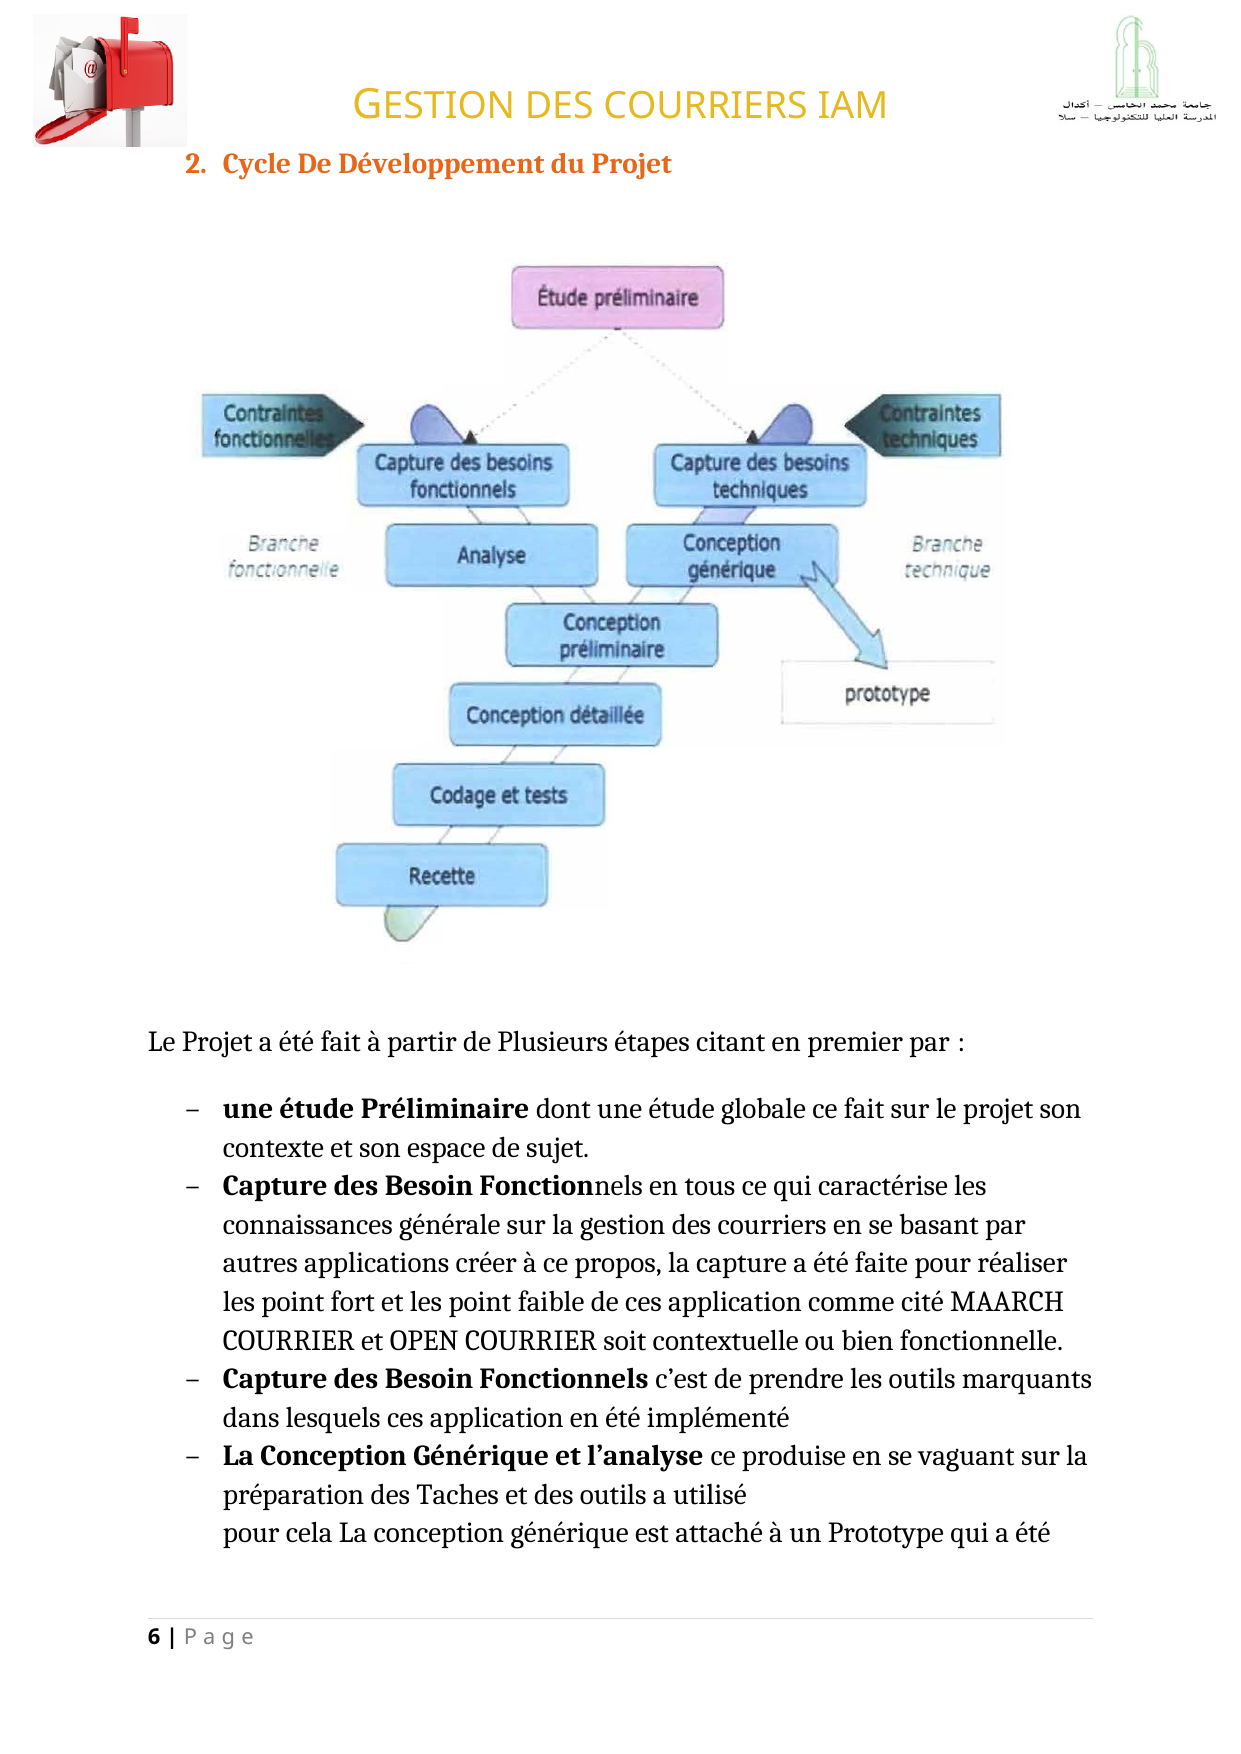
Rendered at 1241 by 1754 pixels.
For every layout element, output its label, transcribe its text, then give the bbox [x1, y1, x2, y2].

picture [148, 220, 1092, 992]
picture [1057, 15, 1218, 124]
text Le Projet a été fait à partir de Plusieurs étapes citant en premier par : [148, 1025, 1093, 1059]
list Cycle De Développement du Projet [185, 148, 1093, 181]
picture [33, 14, 188, 147]
list Capture des Besoin Fonctionnels en tous ce qui caractérise les connaissances générale sur la gestion des courriers en se basant par autres applications créer à ce propos, la capture a été faite pour réaliser les point fort et les point faible de ces application comme cité MAARCH COURRIER et OPEN COURRIER soit contextuelle ou bien fonctionnelle. [185, 1169, 1093, 1357]
list Capture des Besoin Fonctionnels c’est de prendre les outils marquants dans lesquels ces application en été implémenté [185, 1362, 1093, 1434]
list une étude Préliminaire dont une étude globale ce fait sur le projet son contexte et son espace de sujet. [185, 1092, 1093, 1164]
